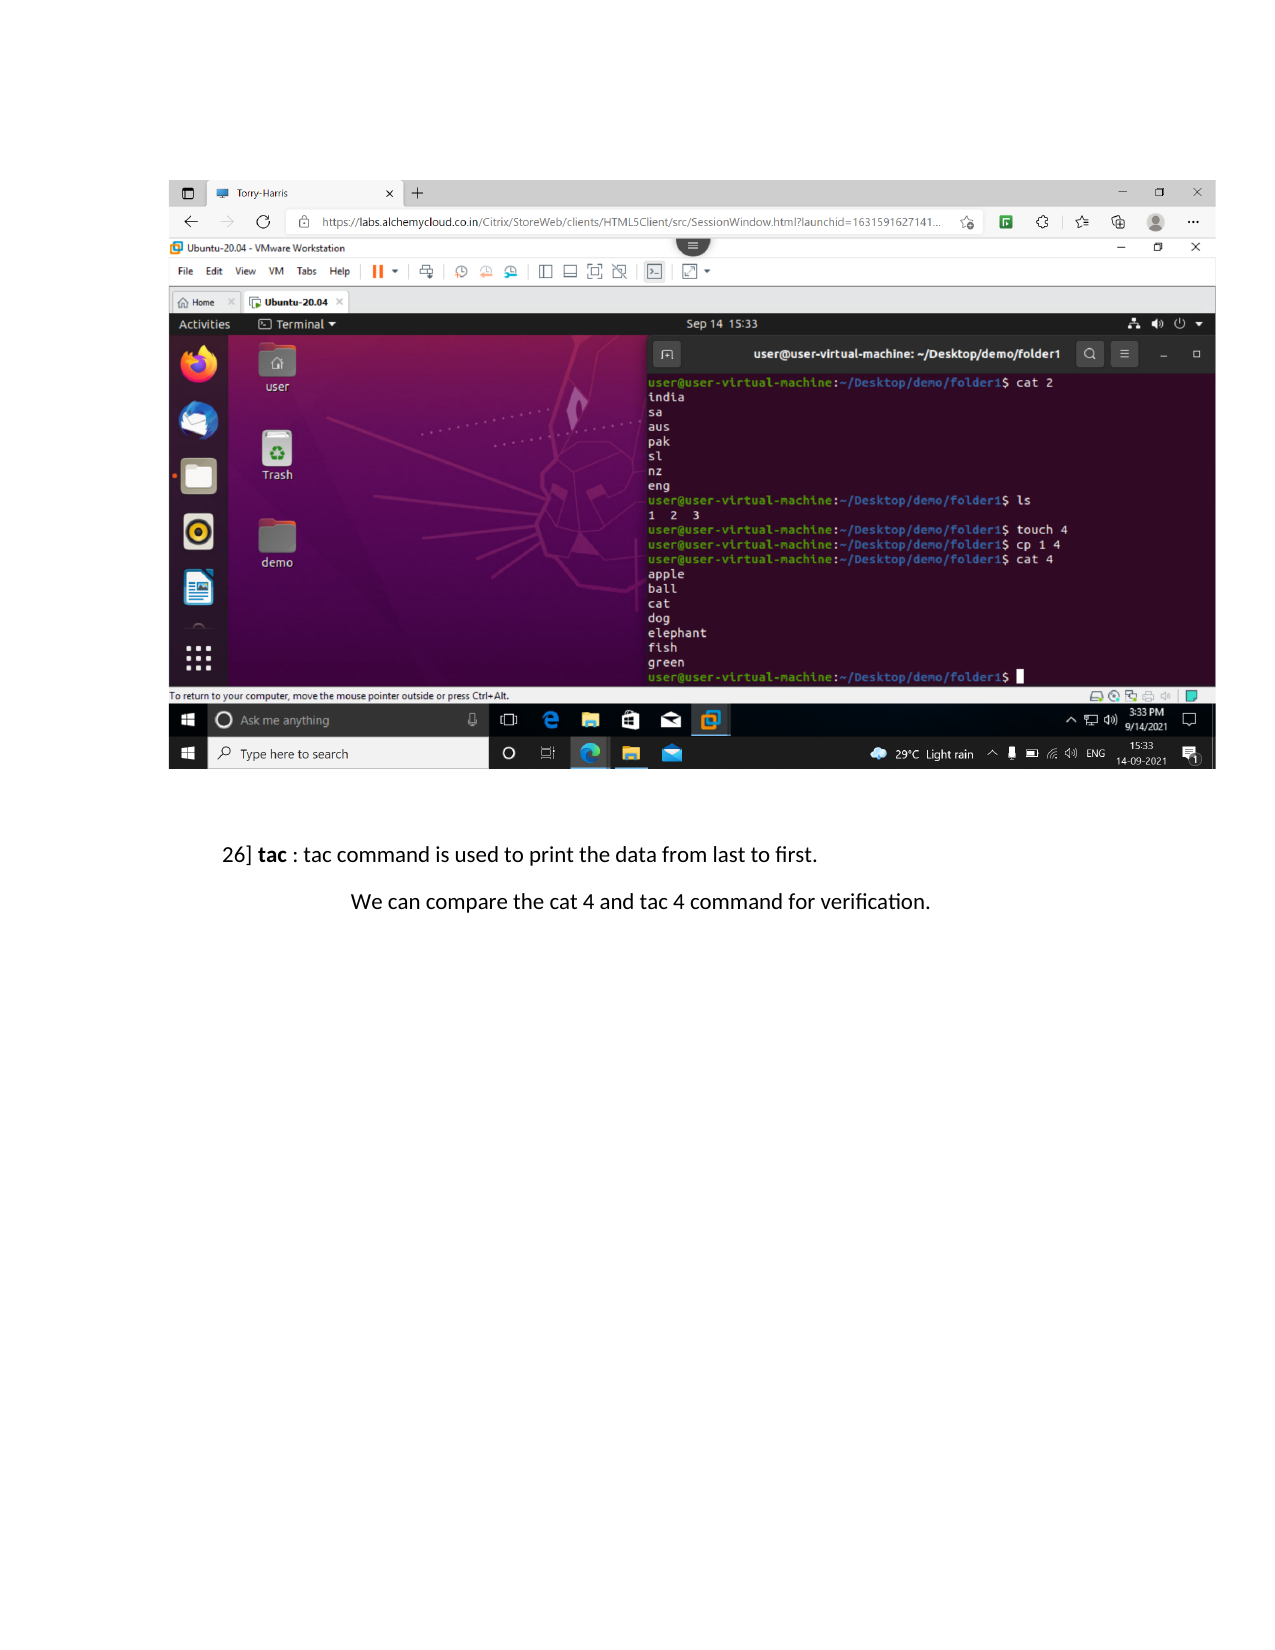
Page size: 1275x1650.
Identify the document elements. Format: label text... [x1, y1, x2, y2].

text 26] tac : tac command is used to print the data from last to first. [150, 841, 1125, 868]
text We can compare the cat 4 and tac 4 command for verification. [150, 887, 1125, 915]
